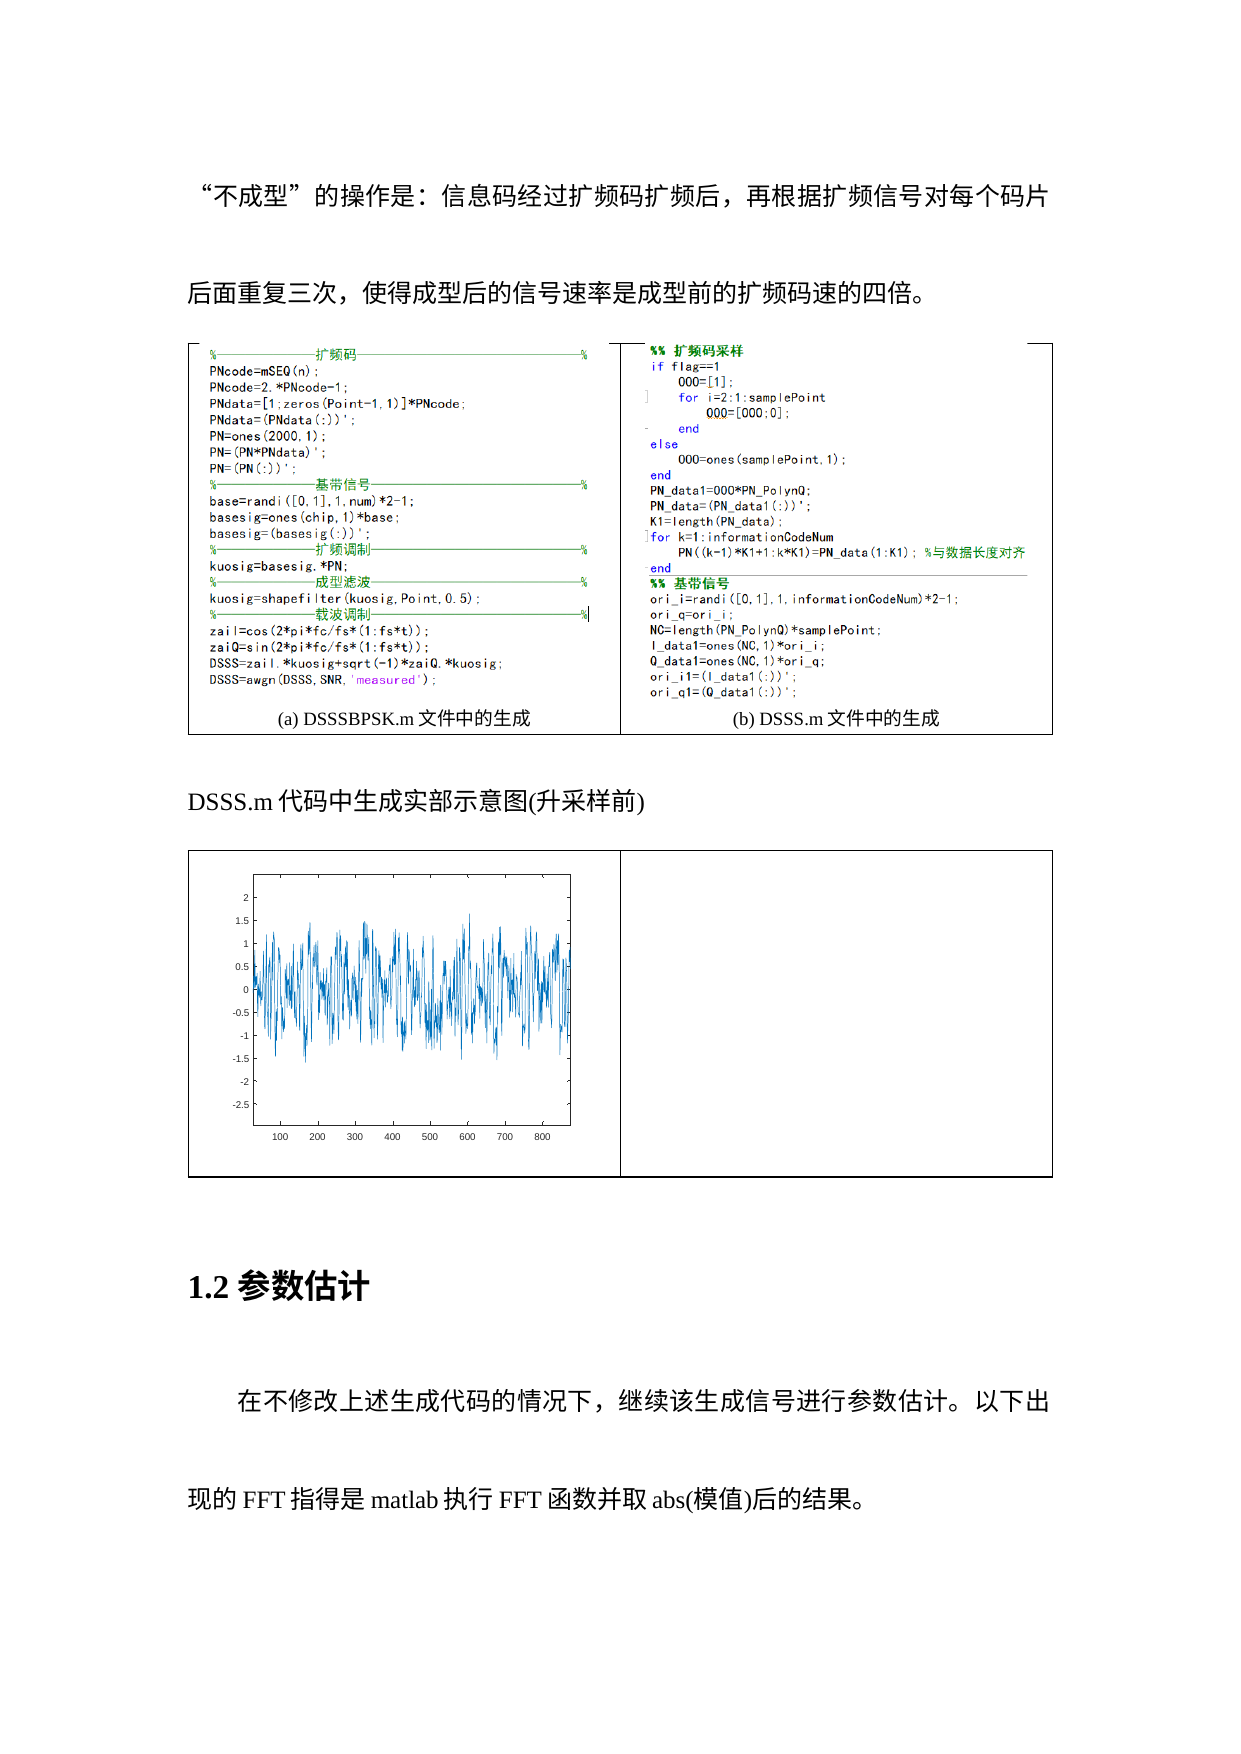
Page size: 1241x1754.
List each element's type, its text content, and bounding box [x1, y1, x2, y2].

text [187, 162, 1053, 324]
table_header (a) DSSSBPSK.m文件中的生成 [189, 344, 620, 734]
text DSSS.m代码中生成实部示意图(升采样前) [187, 767, 1053, 832]
table_header [621, 851, 1052, 1176]
table_header (b) DSSS.m文件中的生成 [621, 344, 1052, 734]
text 在不修改上述生成代码的情况下，继续该生成信号进行参数估计。以下出现的FFT指得是matlab执行FFT函数并取abs(模值)后的结果。 [187, 1367, 1053, 1530]
subtitle 1.2 参数估计 [187, 1251, 1053, 1316]
picture [645, 343, 1028, 699]
picture [199, 343, 609, 695]
table_header [189, 851, 620, 1176]
